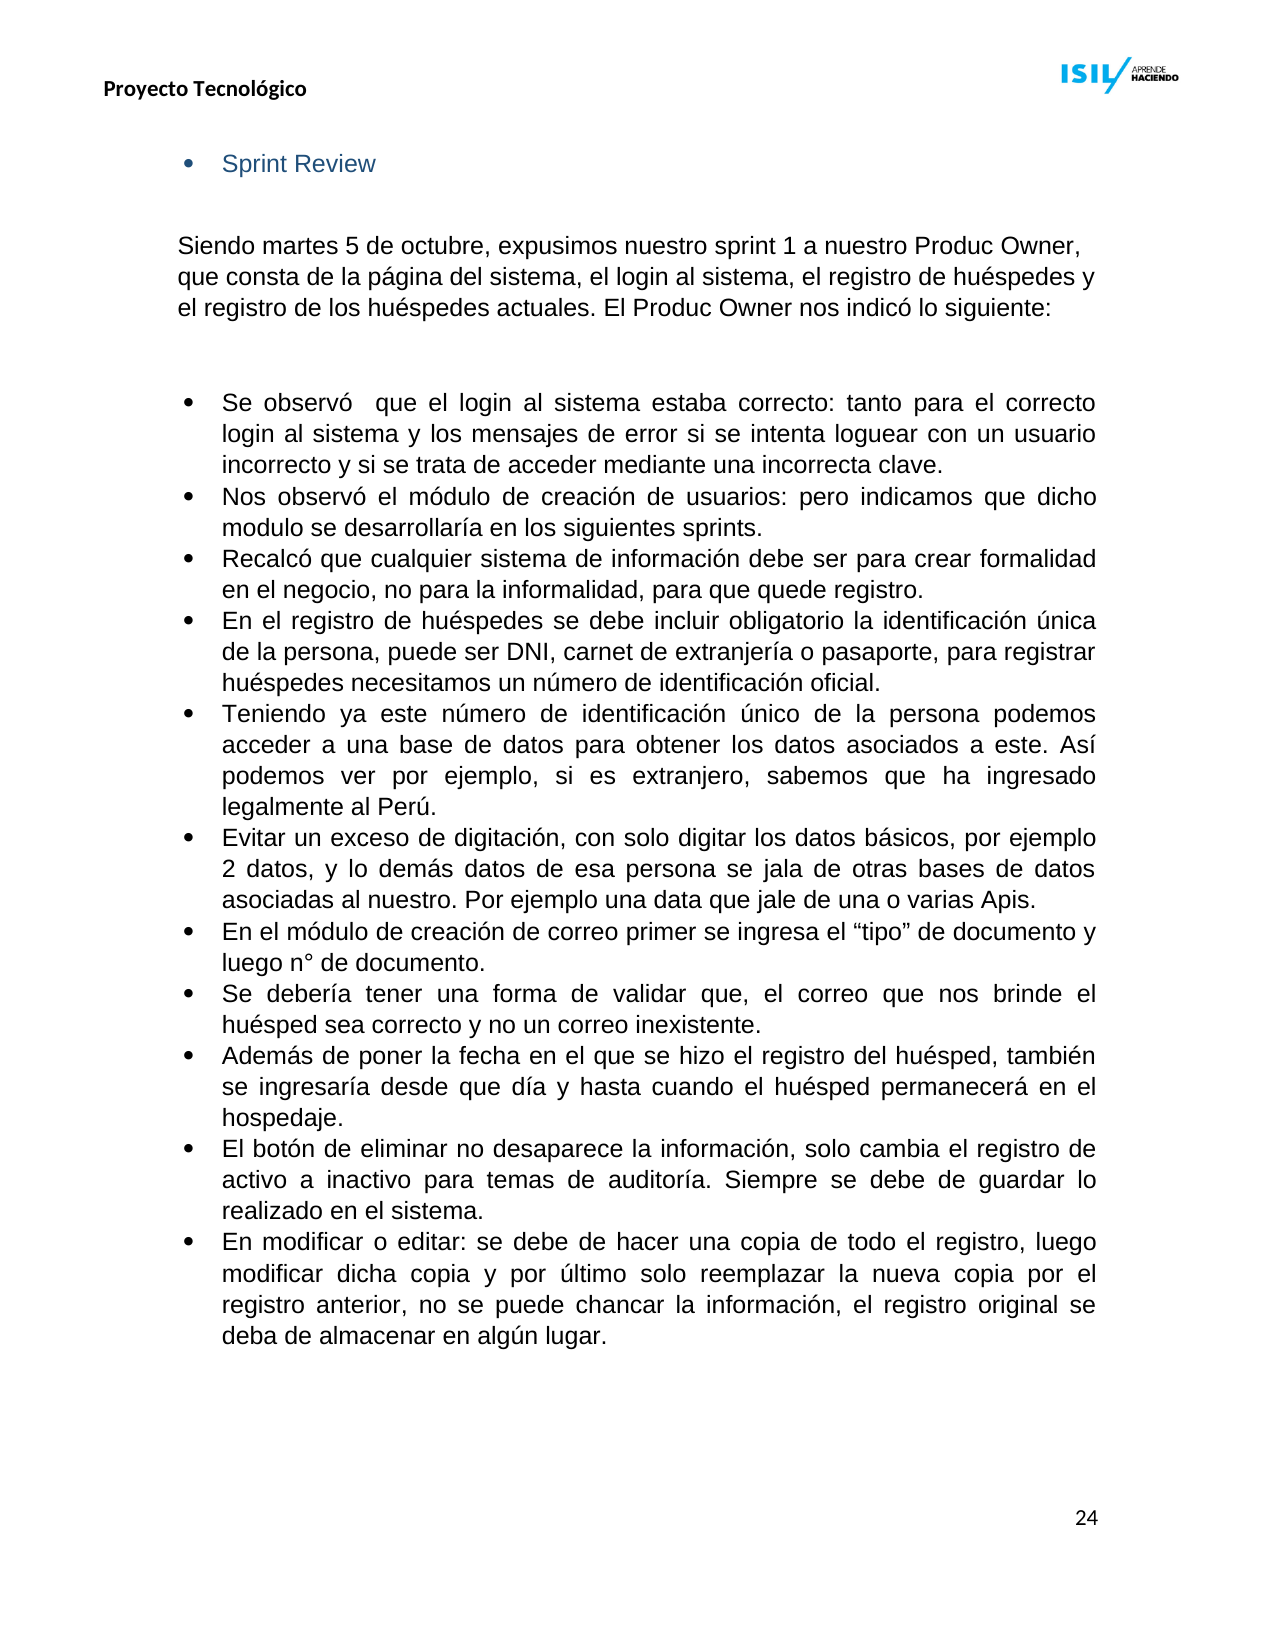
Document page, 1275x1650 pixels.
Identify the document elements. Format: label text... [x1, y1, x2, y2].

list En el módulo de creación de correo primer se ingresa el “tipo” de documento y luego n° de documento. [184, 917, 1098, 976]
list Se observó que el login al sistema estaba correcto: tanto para el correcto login al sistema y los mensajes de error si se intenta loguear con un usuario incorrecto y si se trata de acceder mediante una incorrecta clave. [184, 388, 1098, 479]
list El botón de eliminar no desaparece la información, solo cambia el registro de activo a inactivo para temas de auditoría. Siempre se debe de guardar lo realizado en el sistema. [184, 1134, 1098, 1225]
list Además de poner la fecha en el que se hizo el registro del huésped, también se ingresaría desde que día y hasta cuando el huésped permanecerá en el hospedaje. [184, 1041, 1098, 1132]
list Teniendo ya este número de identificación único de la persona podemos acceder a una base de datos para obtener los datos asociados a este. Así podemos ver por ejemplo, si es extranjero, sabemos que ha ingresado legalmente al Perú. [184, 699, 1098, 821]
subtitle Sprint Review [184, 148, 1098, 177]
text Siendo martes 5 de octubre, expusimos nuestro sprint 1 a nuestro Produc Owner, que consta de la página del sistema, el login al sistema, el registro de huéspedes y el registro de los huéspedes actuales. El Produc Owner nos indicó lo siguiente: [177, 231, 1098, 322]
picture [1048, 51, 1188, 96]
list Nos observó el módulo de creación de usuarios: pero indicamos que dicho modulo se desarrollaría en los siguientes sprints. [184, 481, 1098, 541]
list En modificar o editar: se debe de hacer una copia de todo el registro, luego modificar dicha copia y por último solo reemplazar la nueva copia por el registro anterior, no se puede chancar la información, el registro original se deba de almacenar en algún lugar. [184, 1227, 1098, 1349]
list Recalcó que cualquier sistema de información debe ser para crear formalidad en el negocio, no para la informalidad, para que quede registro. [184, 544, 1098, 603]
list En el registro de huéspedes se debe incluir obligatorio la identificación única de la persona, puede ser DNI, carnet de extranjería o pasaporte, para registrar huéspedes necesitamos un número de identificación oficial. [184, 606, 1098, 697]
list Se debería tener una forma de validar que, el correo que nos brinde el huésped sea correcto y no un correo inexistente. [184, 979, 1098, 1039]
list Evitar un exceso de digitación, con solo digitar los datos básicos, por ejemplo 2 datos, y lo demás datos de esa persona se jala de otras bases de datos asociadas al nuestro. Por ejemplo una data que jale de una o varias Apis. [184, 823, 1098, 914]
